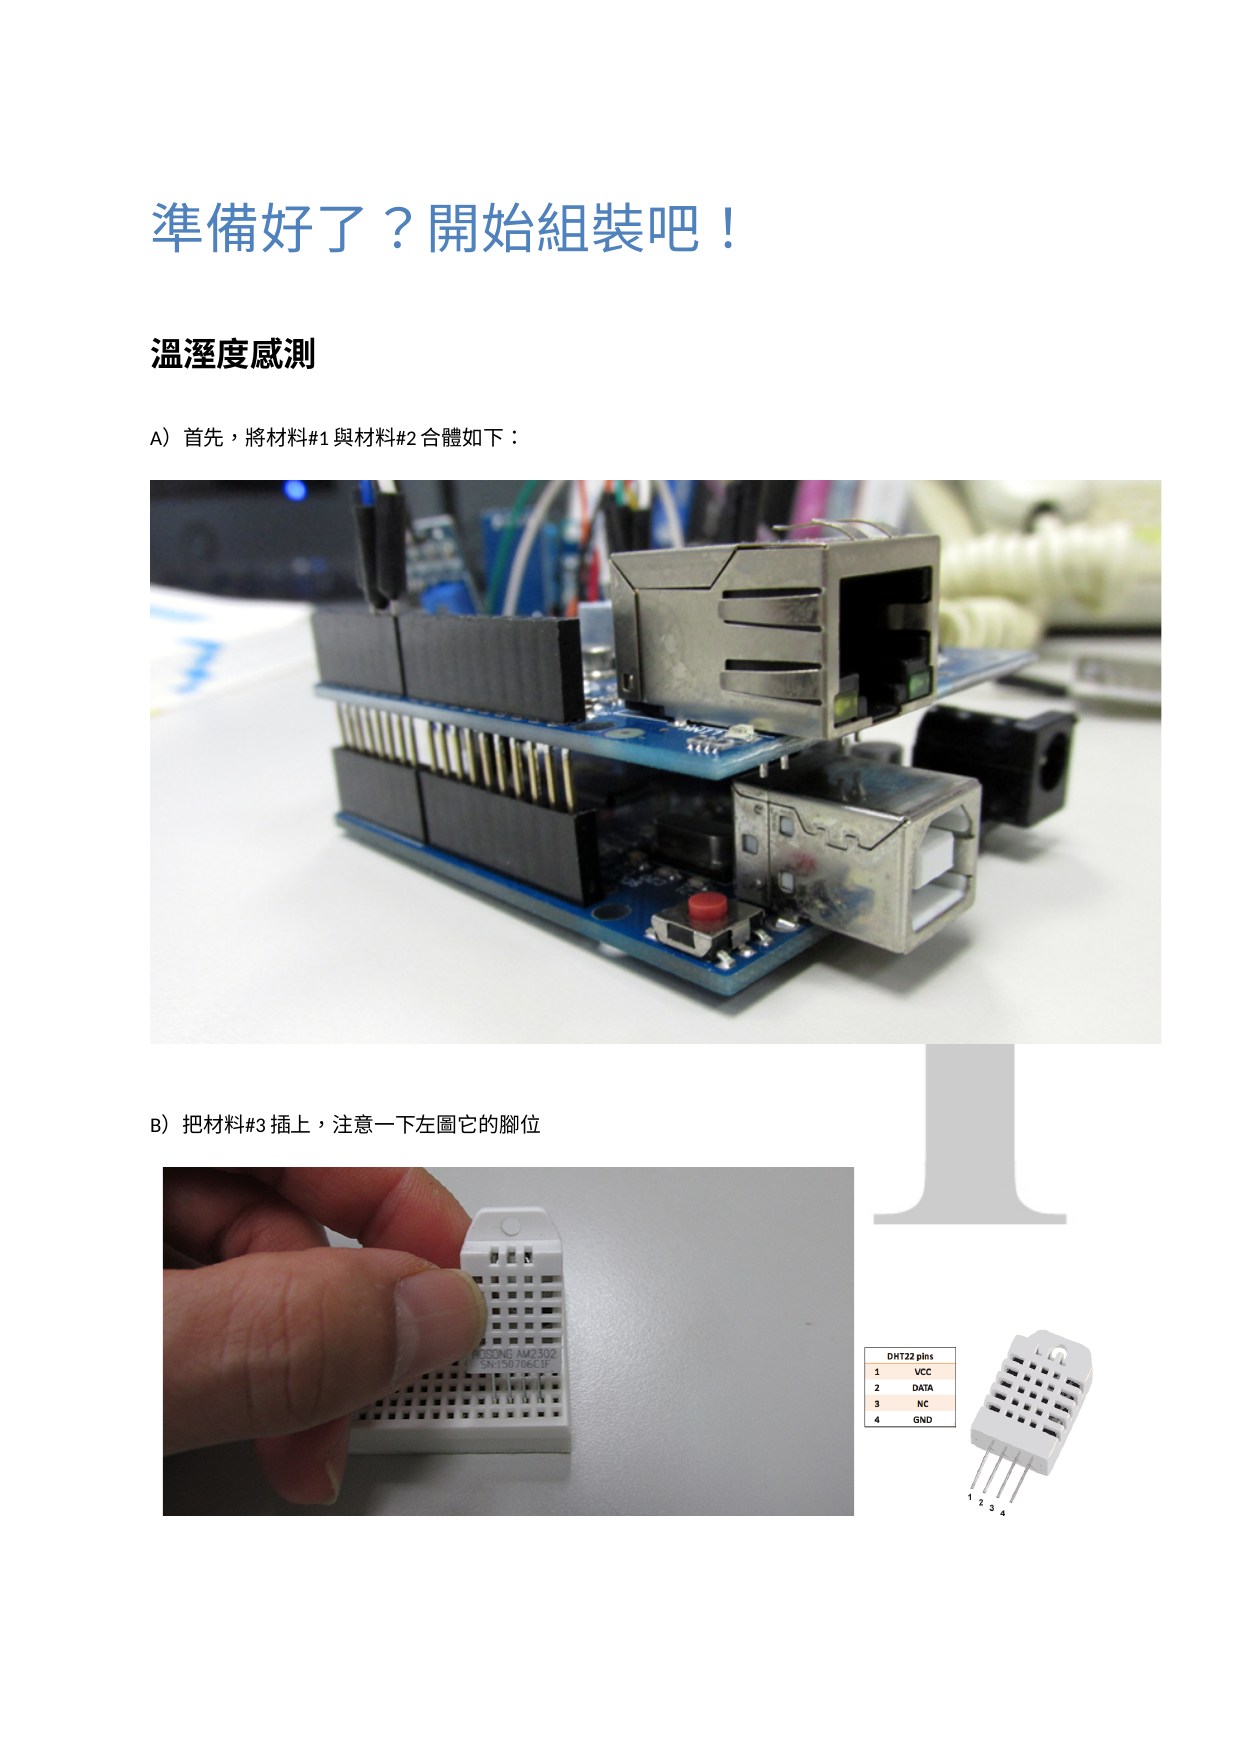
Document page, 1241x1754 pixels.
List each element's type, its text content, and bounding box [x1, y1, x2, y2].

picture [150, 480, 1162, 1516]
picture [863, 1325, 1094, 1516]
title 準備好了？開始組裝吧！ [150, 169, 1106, 282]
text 溫溼度感測 [150, 314, 1106, 389]
text B）把材料#3插上，注意一下左圖它的腳位 [150, 1104, 1106, 1142]
text A）首先，將材料#1與材料#2合體如下： [150, 417, 1106, 454]
